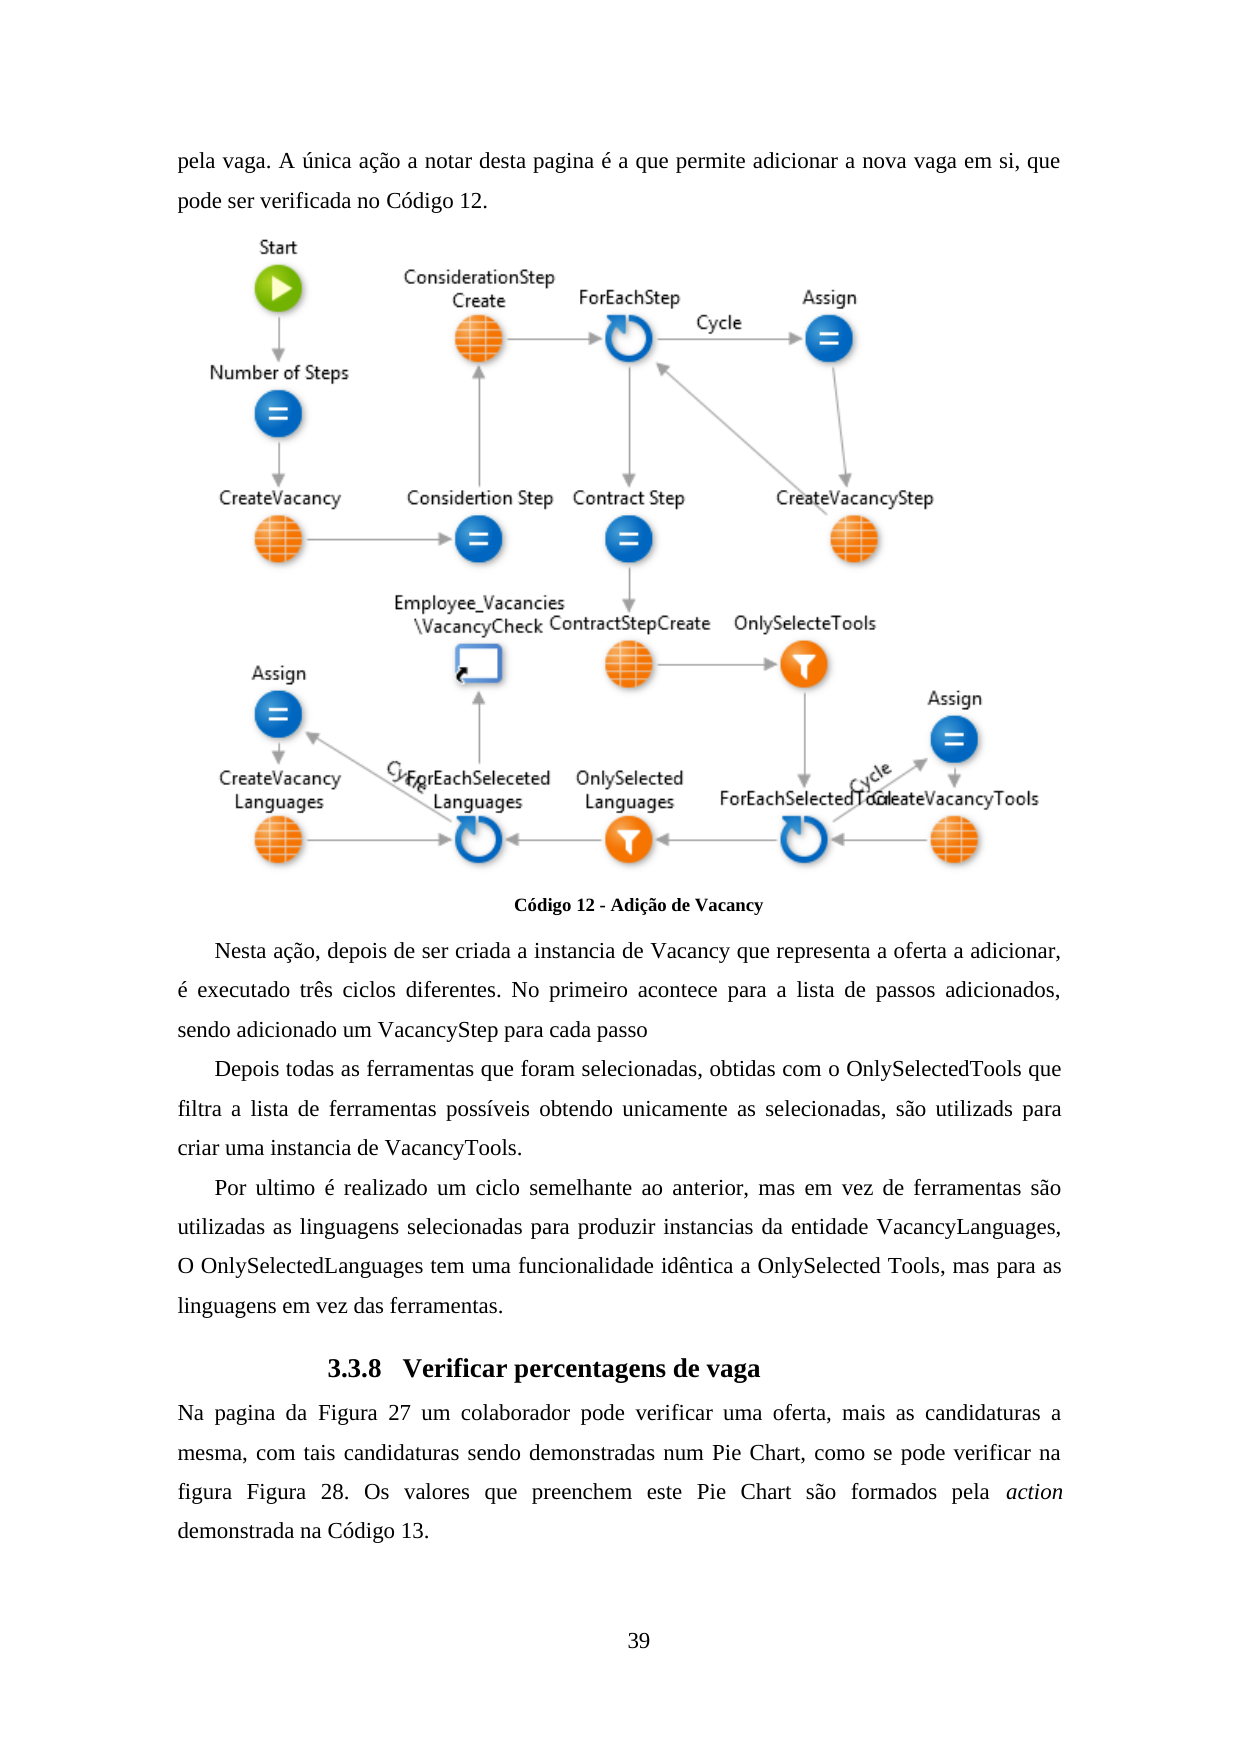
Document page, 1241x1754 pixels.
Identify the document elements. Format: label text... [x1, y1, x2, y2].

text Por ultimo é realizado um ciclo semelhante ao anterior, mas em vez de ferramentas são utilizadas as linguagens selecionadas para produzir instancias da entidade VacancyLanguages, O OnlySelectedLanguages tem uma funcionalidade idêntica a OnlySelected Tools, mas para as linguagens em vez das ferramentas. [177, 1174, 1063, 1318]
text Depois todas as ferramentas que foram selecionadas, obtidas com o OnlySelectedTools que filtra a lista de ferramentas possíveis obtendo unicamente as selecionadas, são utilizads para criar uma instancia de VacancyTools. [177, 1055, 1063, 1161]
text Na pagina da Figura 27 um colaborador pode verificar uma oferta, mais as candidaturas a mesma, com tais candidaturas sendo demonstradas num Pie Chart, como se pode verificar na figura Figura 28. Os valores que preenchem este Pie Chart são formados pela action demonstrada na Código 13. [177, 1399, 1063, 1544]
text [177, 148, 1063, 213]
text Código 12 - Adição de Vacancy [177, 894, 1063, 916]
picture [191, 226, 1049, 882]
subtitle Verificar percentagens de vaga [327, 1352, 1063, 1383]
text Nesta ação, depois de ser criada a instancia de Vacancy que representa a oferta a adicionar, é executado três ciclos diferentes. No primeiro acontece para a lista de passos adicionados, sendo adicionado um VacancyStep para cada passo [177, 937, 1063, 1042]
